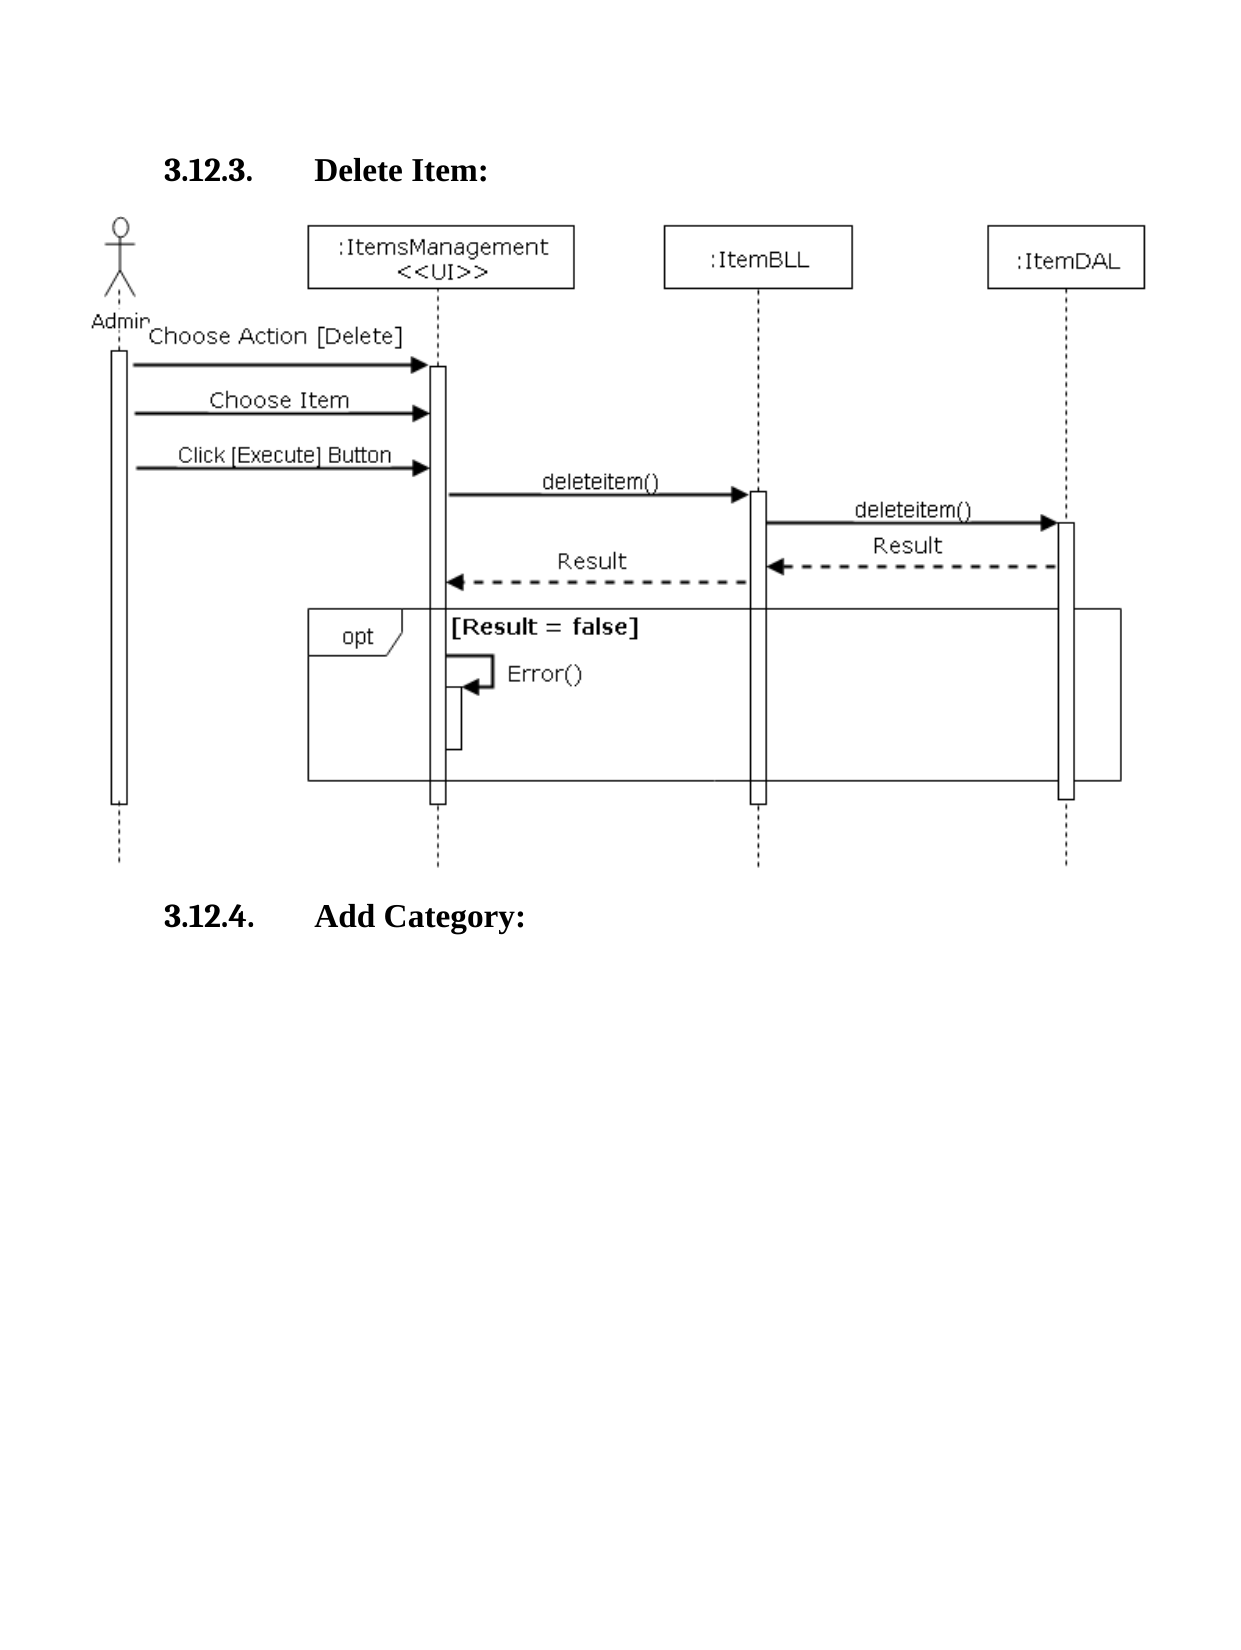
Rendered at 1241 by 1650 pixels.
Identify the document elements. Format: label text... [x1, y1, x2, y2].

list Delete Item: [164, 150, 1180, 189]
list Add Category: [164, 896, 1180, 935]
